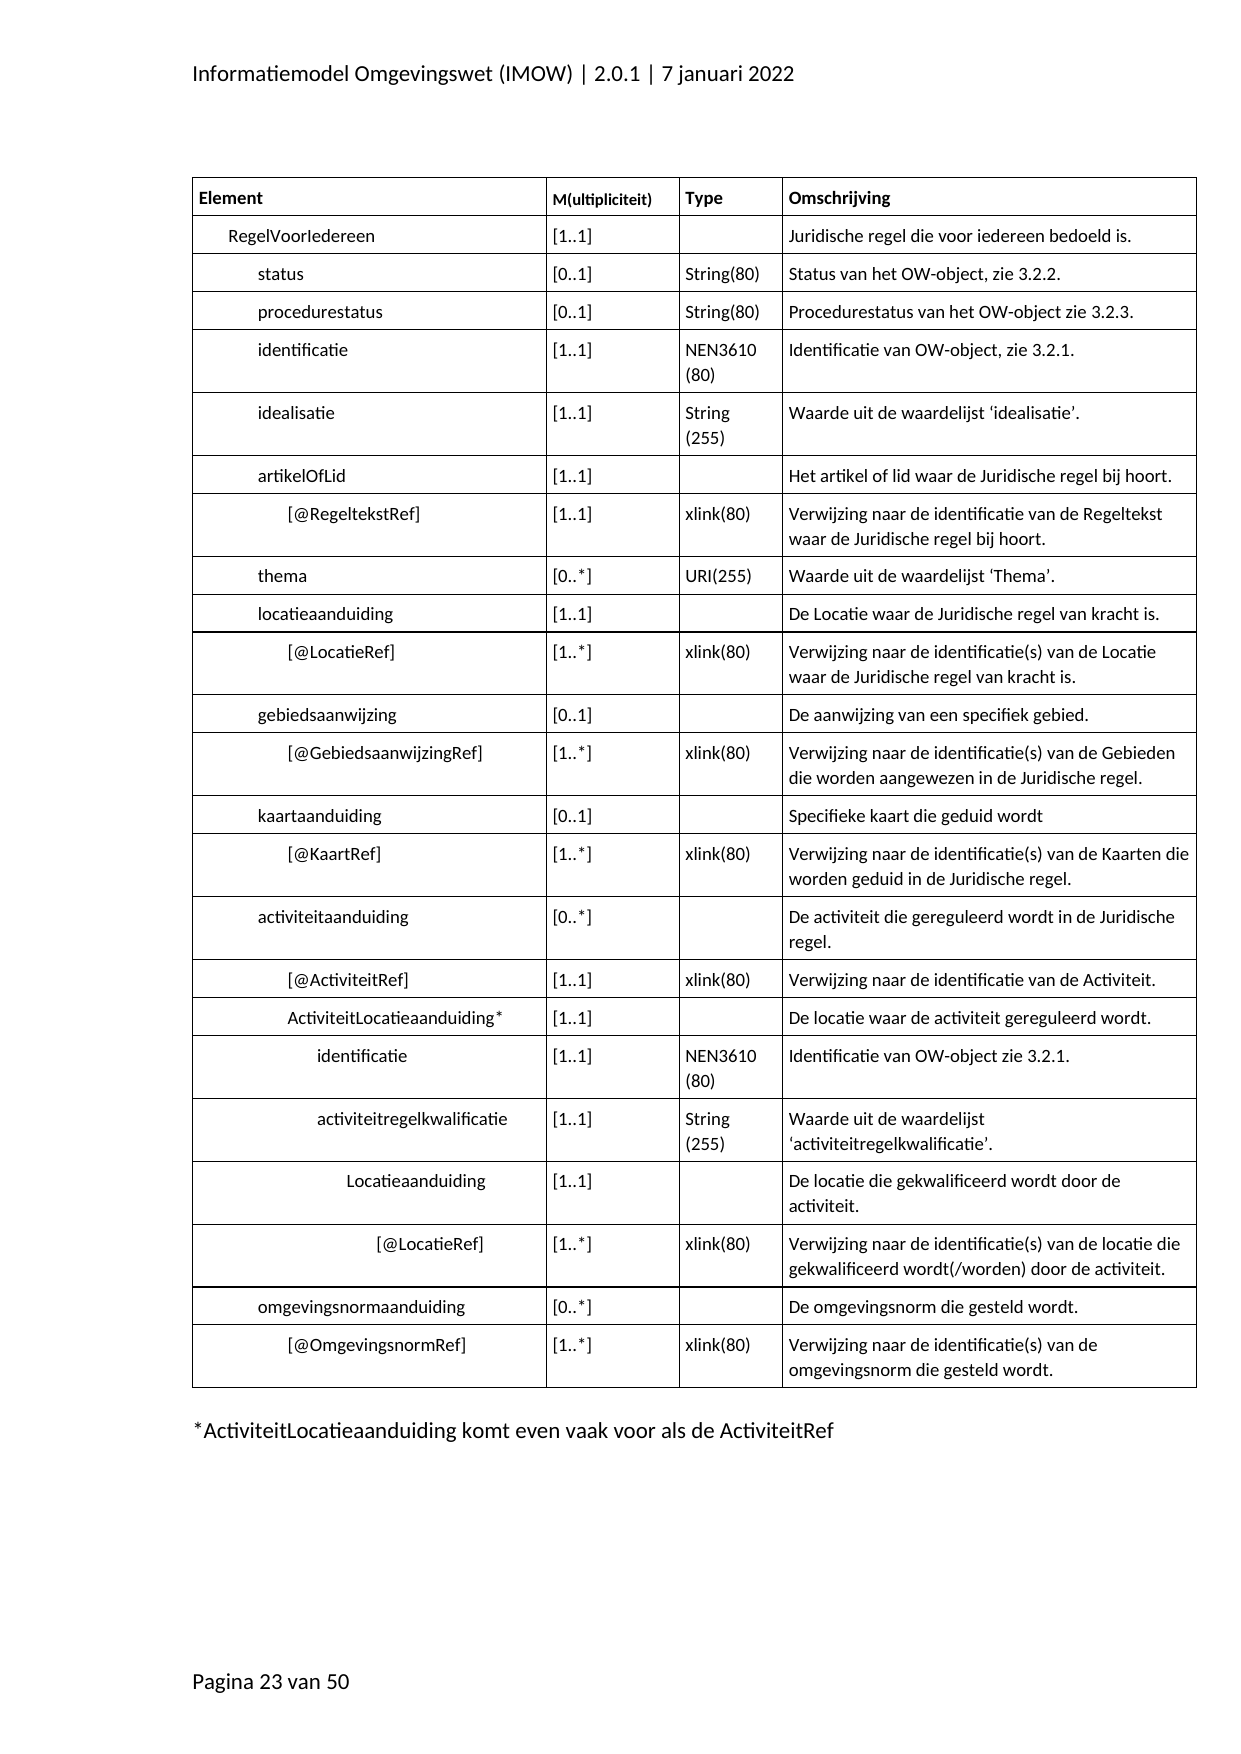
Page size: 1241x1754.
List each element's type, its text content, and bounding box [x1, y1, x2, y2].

table_cell NEN3610 (80) [680, 330, 782, 392]
table_cell Verwijzing naar de identificatie(s) van de omgevingsnorm die gesteld wordt. [783, 1325, 1196, 1387]
table_cell Juridische regel die voor iedereen bedoeld is. [783, 216, 1196, 253]
text *ActiviteitLocatieaanduiding komt even vaak voor als de ActiviteitRef [192, 1416, 1092, 1444]
table_cell [680, 695, 782, 732]
table_cell [680, 1162, 782, 1223]
table_cell [@GebiedsaanwijzingRef] [193, 733, 546, 795]
table_cell Status van het OW-object, zie 3.2.2. [783, 254, 1196, 291]
table_cell [1..1] [547, 216, 679, 253]
table_cell String (255) [680, 393, 782, 455]
table_cell String(80) [680, 292, 782, 329]
table_header Type [680, 178, 782, 215]
table_cell [680, 216, 782, 253]
table_cell [680, 796, 782, 833]
table_cell De aanwijzing van een specifiek gebied. [783, 695, 1196, 732]
table_cell [@OmgevingsnormRef] [193, 1325, 546, 1387]
table_cell [@LocatieRef] [193, 633, 546, 694]
table_cell Identificatie van OW-object zie 3.2.1. [783, 1036, 1196, 1098]
table_cell kaartaanduiding [193, 796, 546, 833]
table_cell xlink(80) [680, 733, 782, 795]
table_cell Procedurestatus van het OW-object zie 3.2.3. [783, 292, 1196, 329]
table_cell [0..*] [547, 897, 679, 959]
table_cell Verwijzing naar de identificatie(s) van de Kaarten die worden geduid in de Juridische regel. [783, 834, 1196, 896]
table_cell omgevingsnormaanduiding [193, 1288, 546, 1324]
table_cell Verwijzing naar de identificatie(s) van de Gebieden die worden aangewezen in de Juridische regel. [783, 733, 1196, 795]
table_cell [0..*] [547, 1288, 679, 1324]
table_cell gebiedsaanwijzing [193, 695, 546, 732]
table_cell [1..*] [547, 633, 679, 694]
table_cell xlink(80) [680, 834, 782, 896]
table_cell Specifieke kaart die geduid wordt [783, 796, 1196, 833]
table_cell RegelVoorIedereen [193, 216, 546, 253]
table_cell identificatie [193, 330, 546, 392]
table_cell [0..1] [547, 254, 679, 291]
table_cell ActiviteitLocatieaanduiding* [193, 998, 546, 1035]
table_cell [1..1] [547, 1036, 679, 1098]
table_cell Identificatie van OW-object, zie 3.2.1. [783, 330, 1196, 392]
table_cell [1..1] [547, 1162, 679, 1223]
table_cell artikelOfLid [193, 456, 546, 493]
table_cell thema [193, 557, 546, 593]
table_cell [1..1] [547, 456, 679, 493]
table_cell [680, 897, 782, 959]
table_cell Waarde uit de waardelijst ‘Thema’. [783, 557, 1196, 593]
table_cell xlink(80) [680, 1225, 782, 1286]
table_cell [1..*] [547, 1325, 679, 1387]
table_cell [1..*] [547, 733, 679, 795]
table_cell idealisatie [193, 393, 546, 455]
table_cell De Locatie waar de Juridische regel van kracht is. [783, 595, 1196, 631]
table_cell activiteitaanduiding [193, 897, 546, 959]
table_cell String(80) [680, 254, 782, 291]
table_cell [0..1] [547, 695, 679, 732]
table_cell xlink(80) [680, 960, 782, 997]
table_cell De locatie die gekwalificeerd wordt door de activiteit. [783, 1162, 1196, 1223]
table_cell [680, 998, 782, 1035]
table_cell NEN3610 (80) [680, 1036, 782, 1098]
table_cell Waarde uit de waardelijst ‘activiteitregelkwalificatie’. [783, 1099, 1196, 1161]
table_cell Verwijzing naar de identificatie van de Activiteit. [783, 960, 1196, 997]
table_cell De activiteit die gereguleerd wordt in de Juridische regel. [783, 897, 1196, 959]
table_cell [@ActiviteitRef] [193, 960, 546, 997]
table_cell Verwijzing naar de identificatie van de Regeltekst waar de Juridische regel bij hoort. [783, 494, 1196, 556]
table_cell [680, 1288, 782, 1324]
table_cell [1..1] [547, 330, 679, 392]
table_cell [1..1] [547, 494, 679, 556]
table_cell [0..*] [547, 557, 679, 593]
table_cell Het artikel of lid waar de Juridische regel bij hoort. [783, 456, 1196, 493]
table_cell [1..1] [547, 595, 679, 631]
table_cell Locatieaanduiding [193, 1162, 546, 1223]
table_header Element [193, 178, 546, 215]
table_cell activiteitregelkwalificatie [193, 1099, 546, 1161]
table_header Omschrijving [783, 178, 1196, 215]
table_cell [1..*] [547, 1225, 679, 1286]
table_cell [@RegeltekstRef] [193, 494, 546, 556]
table_cell [@LocatieRef] [193, 1225, 546, 1286]
table_cell xlink(80) [680, 1325, 782, 1387]
table_cell [1..*] [547, 834, 679, 896]
table_cell [680, 595, 782, 631]
table_cell identificatie [193, 1036, 546, 1098]
table_cell String (255) [680, 1099, 782, 1161]
table_cell De locatie waar de activiteit gereguleerd wordt. [783, 998, 1196, 1035]
table_cell locatieaanduiding [193, 595, 546, 631]
table_cell [1..1] [547, 393, 679, 455]
table_cell De omgevingsnorm die gesteld wordt. [783, 1288, 1196, 1324]
table_cell [1..1] [547, 960, 679, 997]
table_cell Waarde uit de waardelijst ‘idealisatie’. [783, 393, 1196, 455]
table_cell [@KaartRef] [193, 834, 546, 896]
table_cell URI(255) [680, 557, 782, 593]
table_cell status [193, 254, 546, 291]
table_cell Verwijzing naar de identificatie(s) van de locatie die gekwalificeerd wordt(/worden) door de activiteit. [783, 1225, 1196, 1286]
table_header M(ultipliciteit) [547, 178, 679, 215]
table_cell xlink(80) [680, 633, 782, 694]
table_cell [0..1] [547, 796, 679, 833]
table_cell [680, 456, 782, 493]
table_cell [0..1] [547, 292, 679, 329]
table_cell Verwijzing naar de identificatie(s) van de Locatie waar de Juridische regel van kracht is. [783, 633, 1196, 694]
table_cell [1..1] [547, 998, 679, 1035]
table_cell [1..1] [547, 1099, 679, 1161]
table_cell procedurestatus [193, 292, 546, 329]
table_cell xlink(80) [680, 494, 782, 556]
